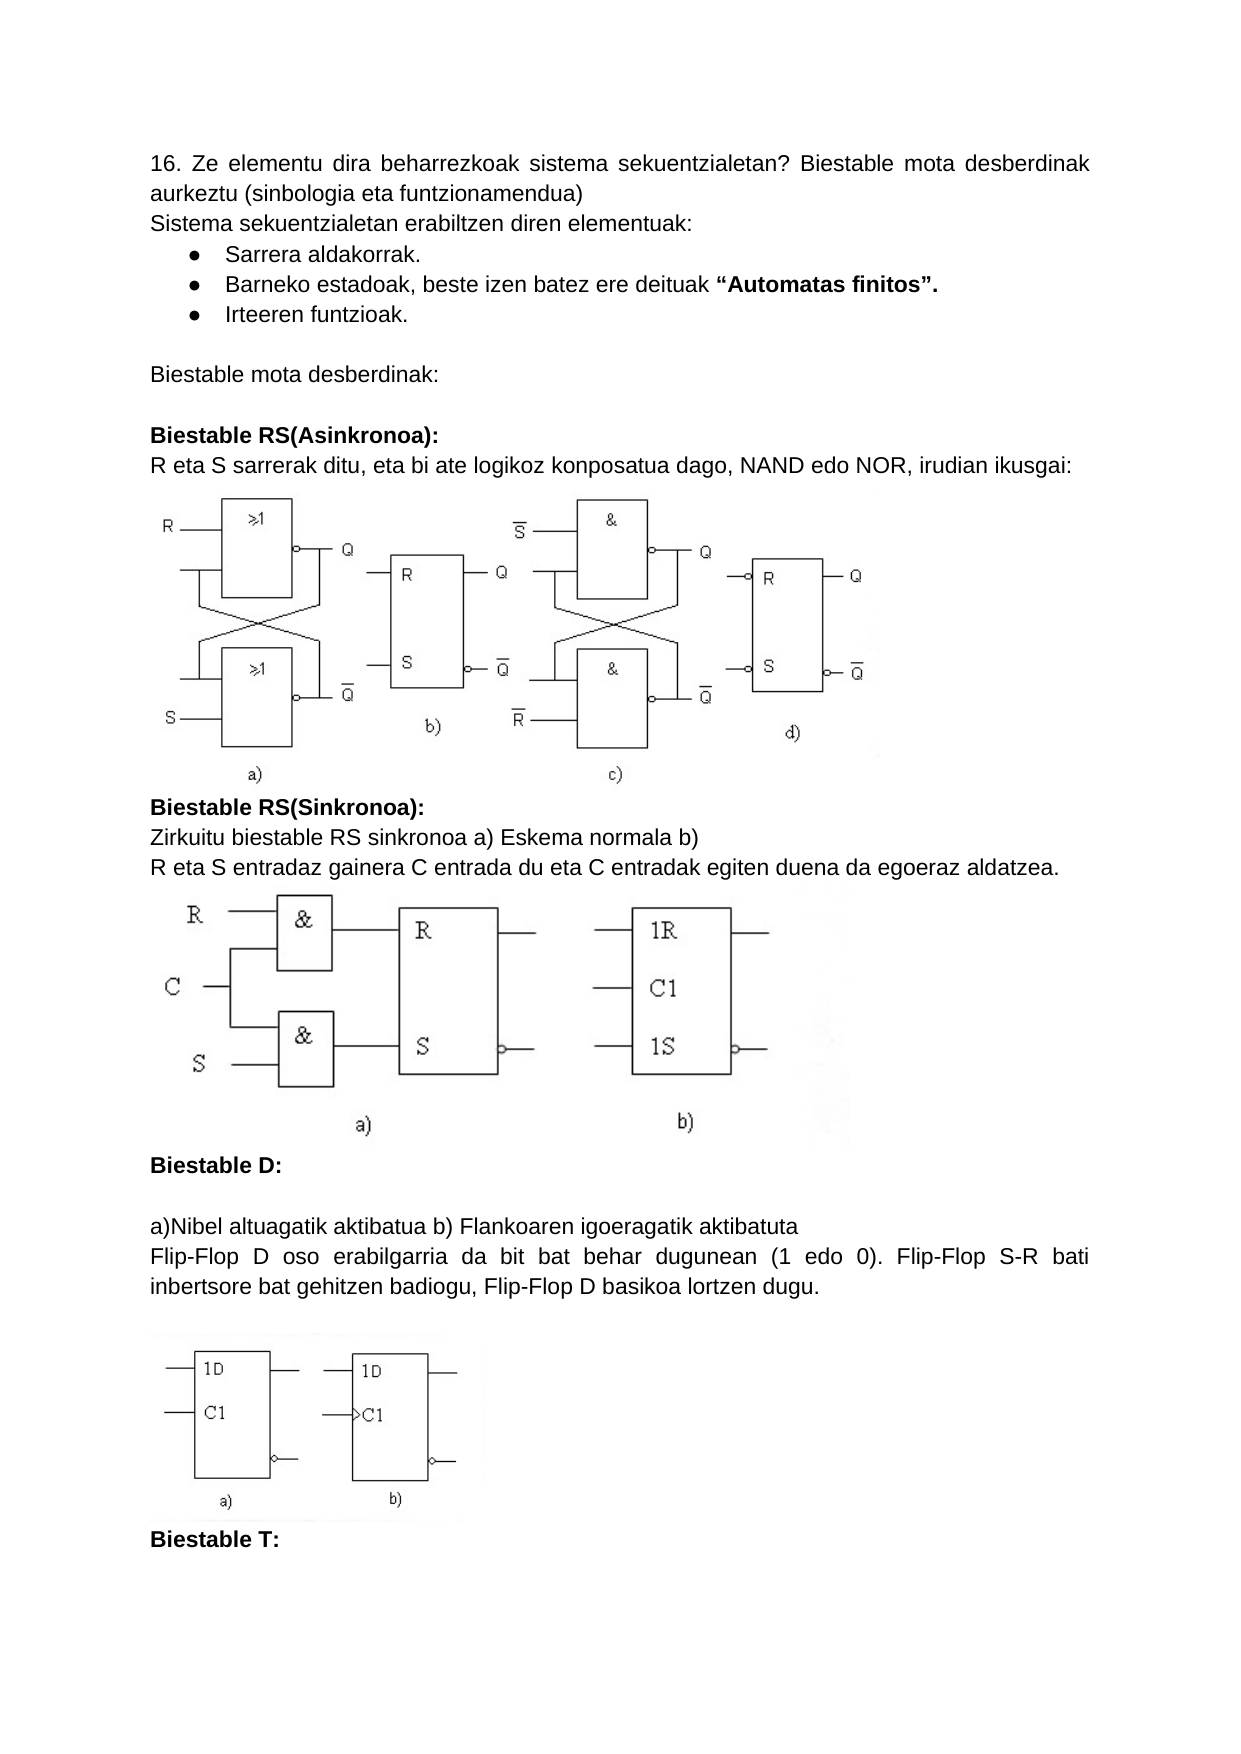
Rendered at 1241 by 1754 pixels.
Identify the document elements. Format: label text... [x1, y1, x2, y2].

text Biestable mota desberdinak: [150, 361, 1090, 388]
text Sistema sekuentzialetan erabiltzen diren elementuak: [150, 210, 1090, 237]
list Sarrera aldakorrak. [187, 241, 1090, 267]
text Zirkuitu biestable RS sinkronoa a) Eskema normala b) [150, 824, 1090, 850]
text 16. Ze elementu dira beharrezkoak sistema sekuentzialetan? Biestable mota desberdinak aurkeztu (sinbologia eta funtzionamendua) [150, 150, 1090, 207]
list Barneko estadoak, beste izen batez ere deituak “Automatas finitos”. [187, 271, 1090, 297]
text Biestable RS(Asinkronoa): [150, 422, 1090, 448]
picture [150, 482, 881, 790]
picture [150, 1333, 486, 1522]
text Biestable RS(Sinkronoa): [150, 794, 1090, 820]
list Irteeren funtzioak. [187, 301, 1090, 327]
text Flip-Flop D oso erabilgarria da bit bat behar dugunean (1 edo 0). Flip-Flop S-R bati inbertsore bat gehitzen badiogu, Flip-Flop D basikoa lortzen dugu. [150, 1243, 1090, 1299]
text R eta S sarrerak ditu, eta bi ate logikoz konposatua dago, NAND edo NOR, irudian ikusgai: [150, 452, 1090, 478]
text Biestable D: [150, 1152, 1090, 1179]
text Biestable T: [150, 1526, 1090, 1552]
text a)Nibel altuagatik aktibatua b) Flankoaren igoeragatik aktibatuta [150, 1213, 1090, 1239]
text R eta S entradaz gainera C entrada du eta C entradak egiten duena da egoeraz aldatzea. [150, 854, 1090, 881]
picture [150, 884, 851, 1149]
